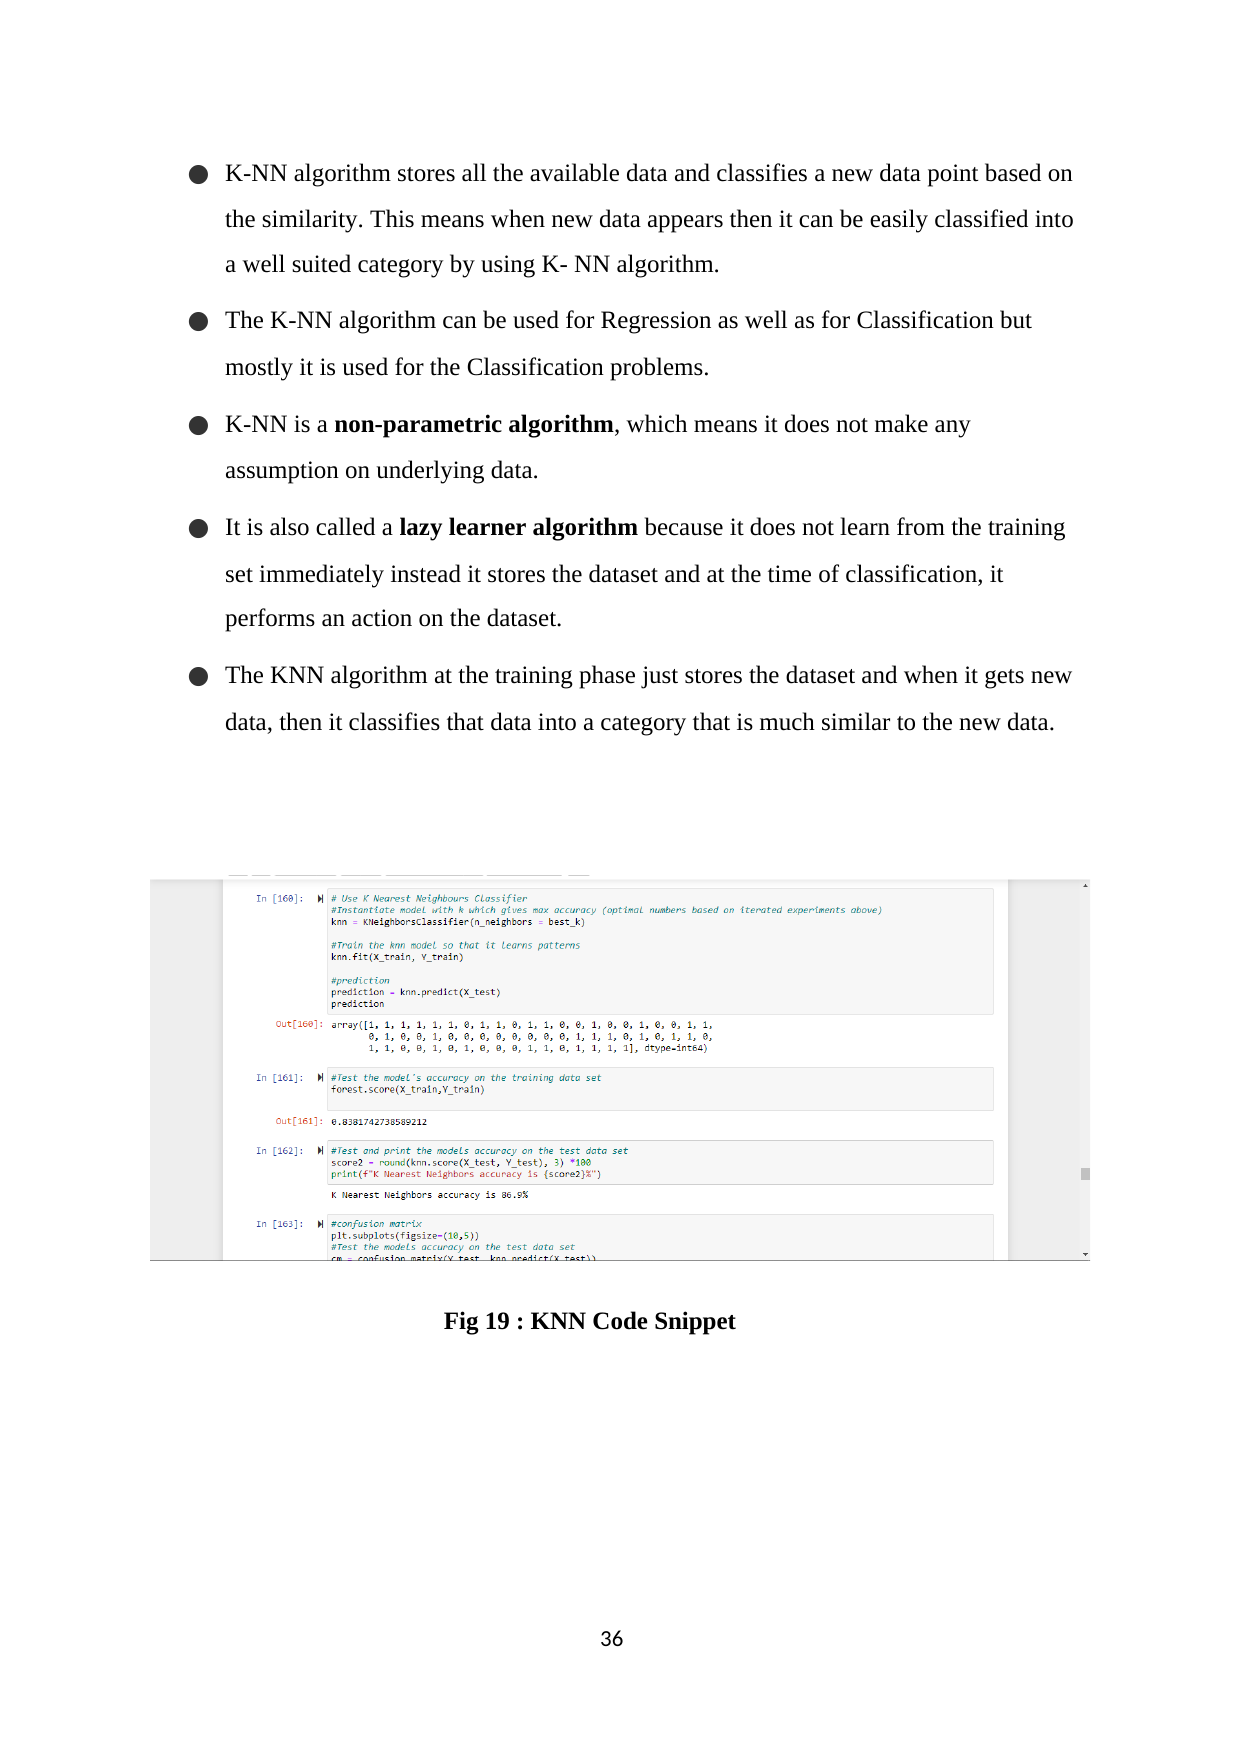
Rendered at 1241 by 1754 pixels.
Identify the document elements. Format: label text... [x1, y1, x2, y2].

list The KNN algorithm at the training phase just stores the dataset and when it gets new data, then it classifies that data into a category that is much similar to the new data. [187, 652, 1094, 740]
picture [150, 875, 1091, 1261]
text Fig 19 : KNN Code Snippet [225, 1306, 1090, 1334]
list K-NN is a non-parametric algorithm, which means it does not make any assumption on underlying data. [187, 401, 1094, 488]
list K-NN algorithm stores all the available data and classifies a new data point based on the similarity. This means when new data appears then it can be easily classified into a well suited category by using K- NN algorithm. [187, 150, 1094, 282]
list It is also called a lazy learner algorithm because it does not learn from the training set immediately instead it stores the dataset and at the time of classification, it performs an action on the dataset. [187, 504, 1094, 636]
list The K-NN algorithm can be used for Regression as well as for Classification but mostly it is used for the Classification problems. [187, 298, 1094, 385]
